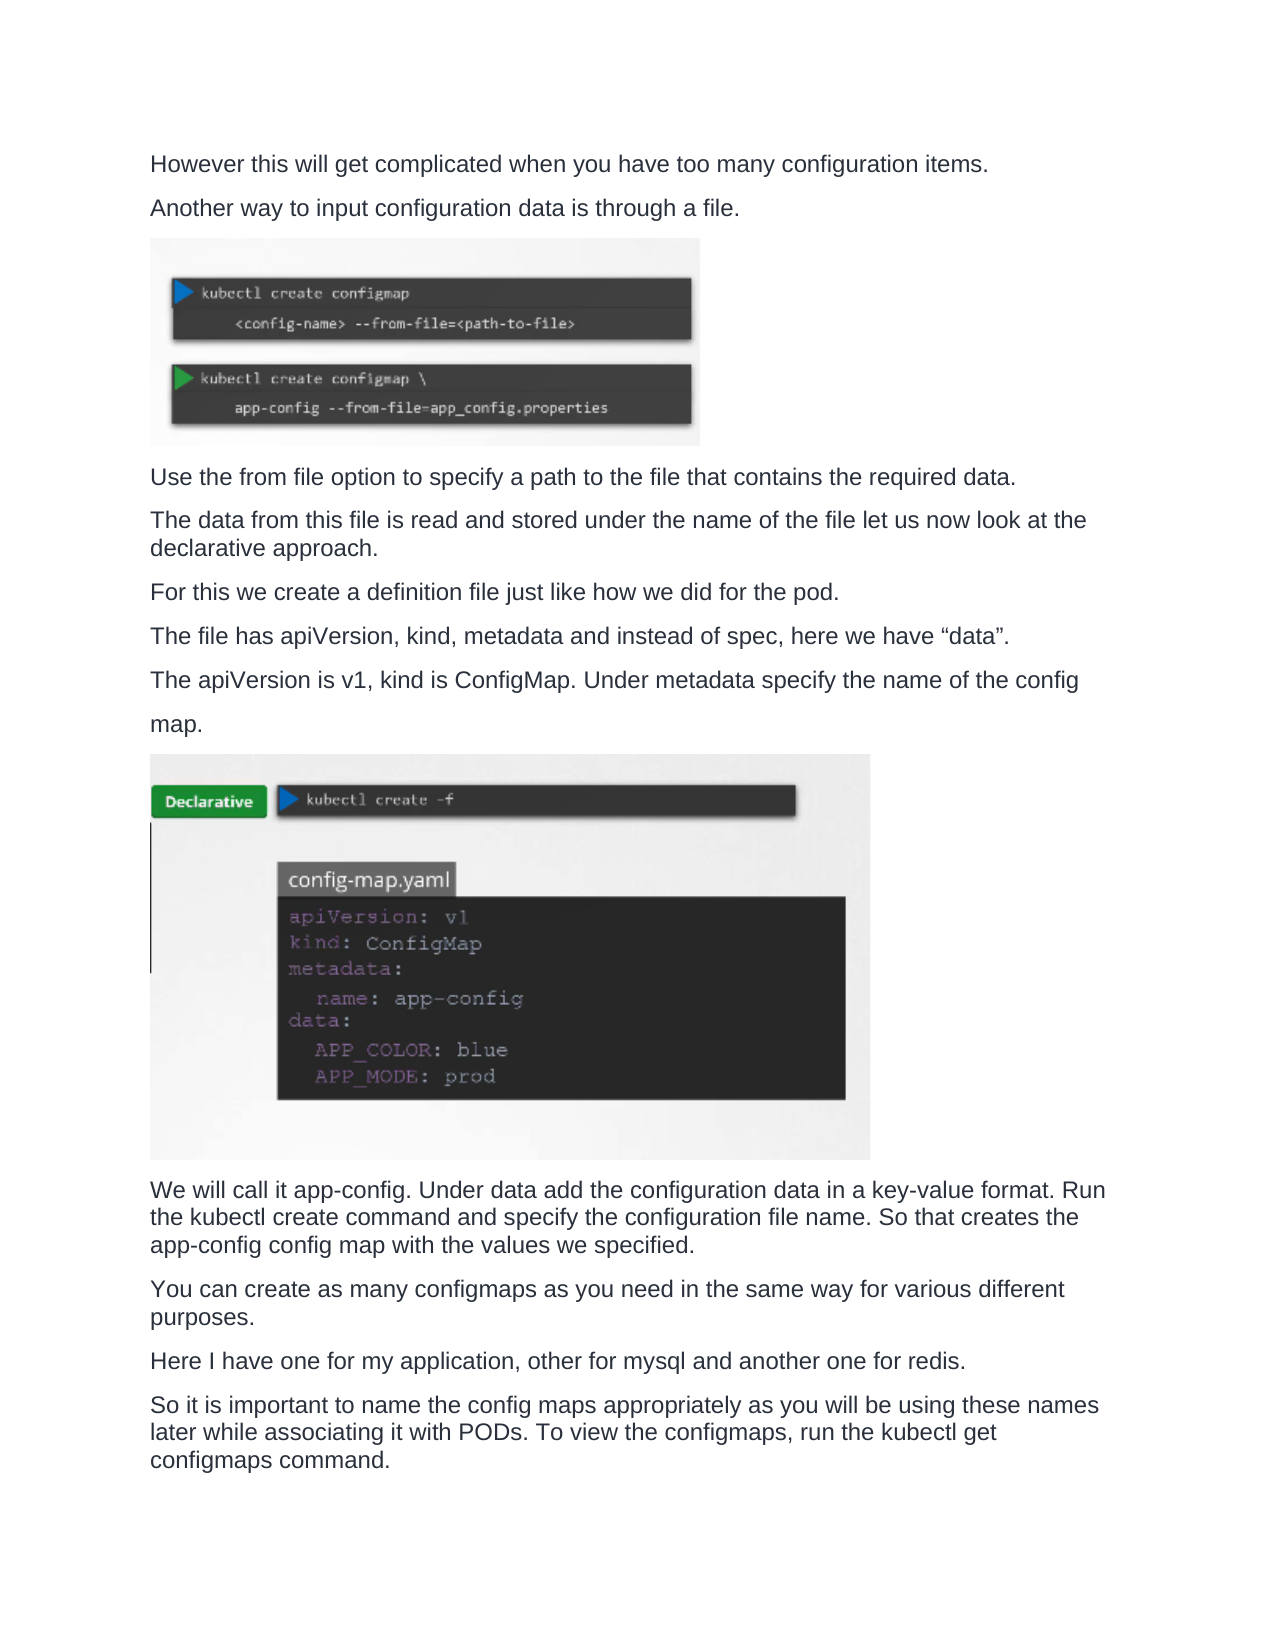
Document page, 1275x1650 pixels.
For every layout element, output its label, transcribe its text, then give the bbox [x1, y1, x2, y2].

text Here I have one for my application, other for mysql and another one for redis. [150, 1347, 1125, 1374]
text Use the from file option to specify a path to the file that contains the required data. [150, 462, 1125, 490]
text map. [150, 710, 1125, 738]
text So it is important to name the config maps appropriately as you will be using these names later while associating it with PODs. To view the configmaps, run the kubectl get configmaps command. [150, 1391, 1125, 1473]
text The data from this file is read and stored under the name of the file let us now look at the declarative approach. [150, 506, 1125, 562]
picture [150, 238, 700, 446]
text You can create as many configmaps as you need in the same way for various different purposes. [150, 1275, 1125, 1330]
text Another way to input configuration data is through a file. [150, 194, 1125, 222]
text The file has apiVersion, kind, metadata and instead of spec, here we have “data”. [150, 622, 1125, 650]
text The apiVersion is v1, kind is ConfigMap. Under metadata specify the name of the config [150, 666, 1125, 694]
text We will call it app-config. Under data add the configuration data in a key-value format. Run the kubectl create command and specify the configuration file name. So that creates the app-config config map with the values we specified. [150, 1176, 1125, 1258]
text For this we create a definition file just like how we did for the pod. [150, 578, 1125, 606]
text However this will get complicated when you have too many configuration items. [150, 150, 1125, 178]
picture [150, 754, 871, 1160]
